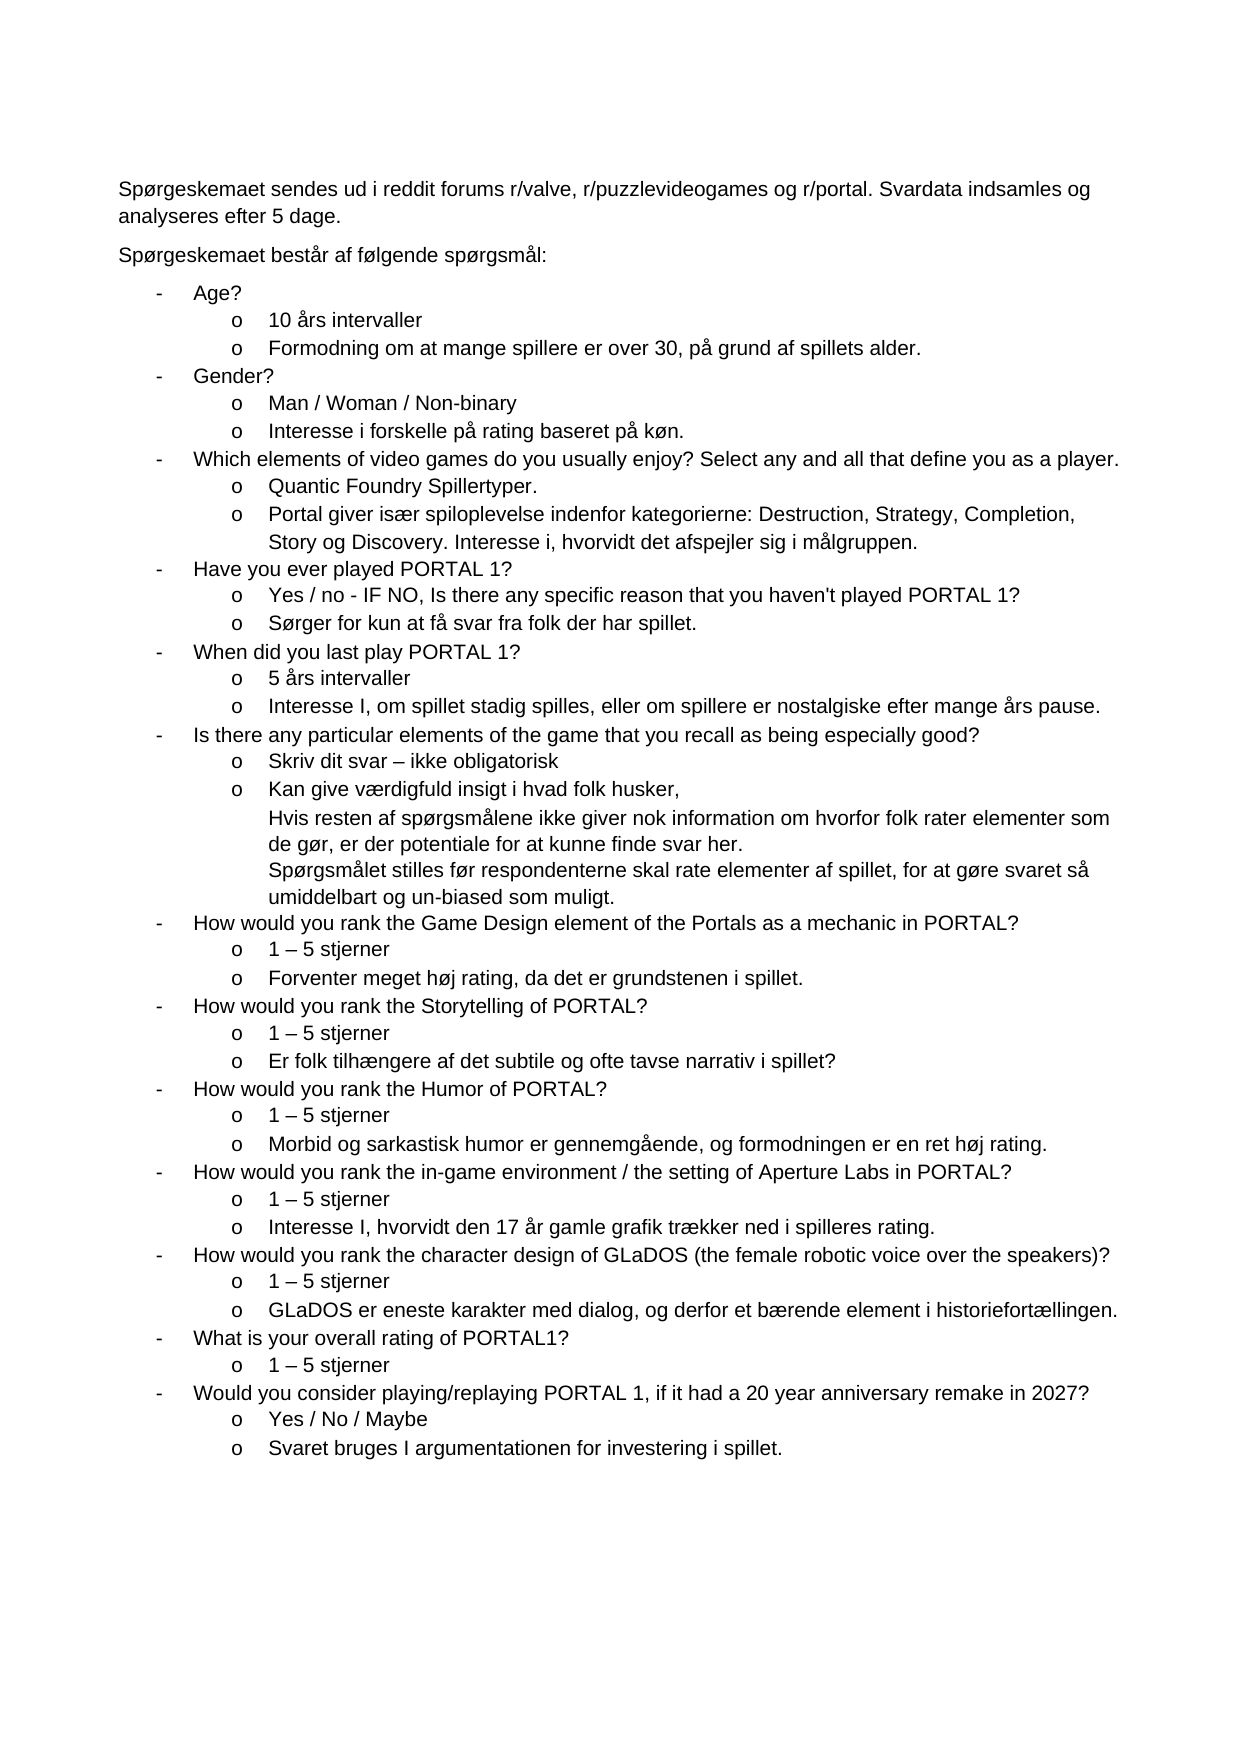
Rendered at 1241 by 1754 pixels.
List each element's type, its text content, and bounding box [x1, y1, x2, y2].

list 5 års intervaller [231, 666, 1122, 692]
list Quantic Foundry Spillertyper. [231, 474, 1122, 499]
list GLaDOS er eneste karakter med dialog, og derfor et bærende element i historiefortællingen. [231, 1298, 1122, 1323]
list 10 års intervaller [231, 308, 1122, 333]
list 1 – 5 stjerner [231, 1352, 1122, 1378]
list 1 – 5 stjerner [231, 1269, 1122, 1295]
list Formodning om at mange spillere er over 30, på grund af spillets alder. [231, 336, 1122, 362]
text Spørgeskemaet består af følgende spørgsmål: [118, 242, 1122, 266]
list Man / Woman / Non-binary [231, 391, 1122, 416]
list Morbid og sarkastisk humor er gennemgående, og formodningen er en ret høj rating. [231, 1132, 1122, 1157]
list Would you consider playing/replaying PORTAL 1, if it had a 20 year anniversary remake in 2027? [156, 1381, 1122, 1405]
list Skriv dit svar – ikke obligatorisk [231, 749, 1122, 775]
list Er folk tilhængere af det subtile og ofte tavse narrativ i spillet? [231, 1049, 1122, 1074]
list Interesse i forskelle på rating baseret på køn. [231, 419, 1122, 445]
list Which elements of video games do you usually enjoy? Select any and all that define you as a player. [156, 447, 1122, 471]
list Sørger for kun at få svar fra folk der har spillet. [231, 611, 1122, 637]
list Kan give værdigfuld insigt i hvad folk husker, Hvis resten af spørgsmålene ikke giver nok information om hvorfor folk rater elementer som de gør, er der potentiale for at kunne finde svar her. Spørgsmålet stilles før respondenterne skal rate elementer af spillet, for at gøre svaret så umiddelbart og un-biased som muligt. [231, 777, 1122, 908]
list How would you rank the Humor of PORTAL? [156, 1077, 1122, 1101]
list Interesse I, hvorvidt den 17 år gamle grafik trækker ned i spilleres rating. [231, 1215, 1122, 1241]
list How would you rank the Game Design element of the Portals as a mechanic in PORTAL? [156, 911, 1122, 935]
list Gender? [156, 364, 1122, 388]
list Yes / No / Maybe [231, 1407, 1122, 1433]
list Interesse I, om spillet stadig spilles, eller om spillere er nostalgiske efter mange års pause. [231, 694, 1122, 720]
list Age? [156, 281, 1122, 305]
list Is there any particular elements of the game that you recall as being especially good? [156, 723, 1122, 747]
list How would you rank the Storytelling of PORTAL? [156, 994, 1122, 1018]
list How would you rank the in-game environment / the setting of Aperture Labs in PORTAL? [156, 1160, 1122, 1184]
list How would you rank the character design of GLaDOS (the female robotic voice over the speakers)? [156, 1243, 1122, 1267]
list 1 – 5 stjerner [231, 1186, 1122, 1212]
list Svaret bruges I argumentationen for investering i spillet. [231, 1435, 1122, 1461]
list 1 – 5 stjerner [231, 1020, 1122, 1046]
list Portal giver især spiloplevelse indenfor kategorierne: Destruction, Strategy, Completion, Story og Discovery. Interesse i, hvorvidt det afspejler sig i målgruppen. [231, 502, 1122, 554]
list When did you last play PORTAL 1? [156, 639, 1122, 663]
list Yes / no - IF NO, Is there any specific reason that you haven't played PORTAL 1? [231, 583, 1122, 609]
text Spørgeskemaet sendes ud i reddit forums r/valve, r/puzzlevideogames og r/portal. Svardata indsamles og analyseres efter 5 dage. [118, 177, 1122, 227]
list 1 – 5 stjerner [231, 1103, 1122, 1129]
list What is your overall rating of PORTAL1? [156, 1326, 1122, 1350]
list 1 – 5 stjerner [231, 937, 1122, 963]
list Forventer meget høj rating, da det er grundstenen i spillet. [231, 966, 1122, 991]
list Have you ever played PORTAL 1? [156, 557, 1122, 581]
